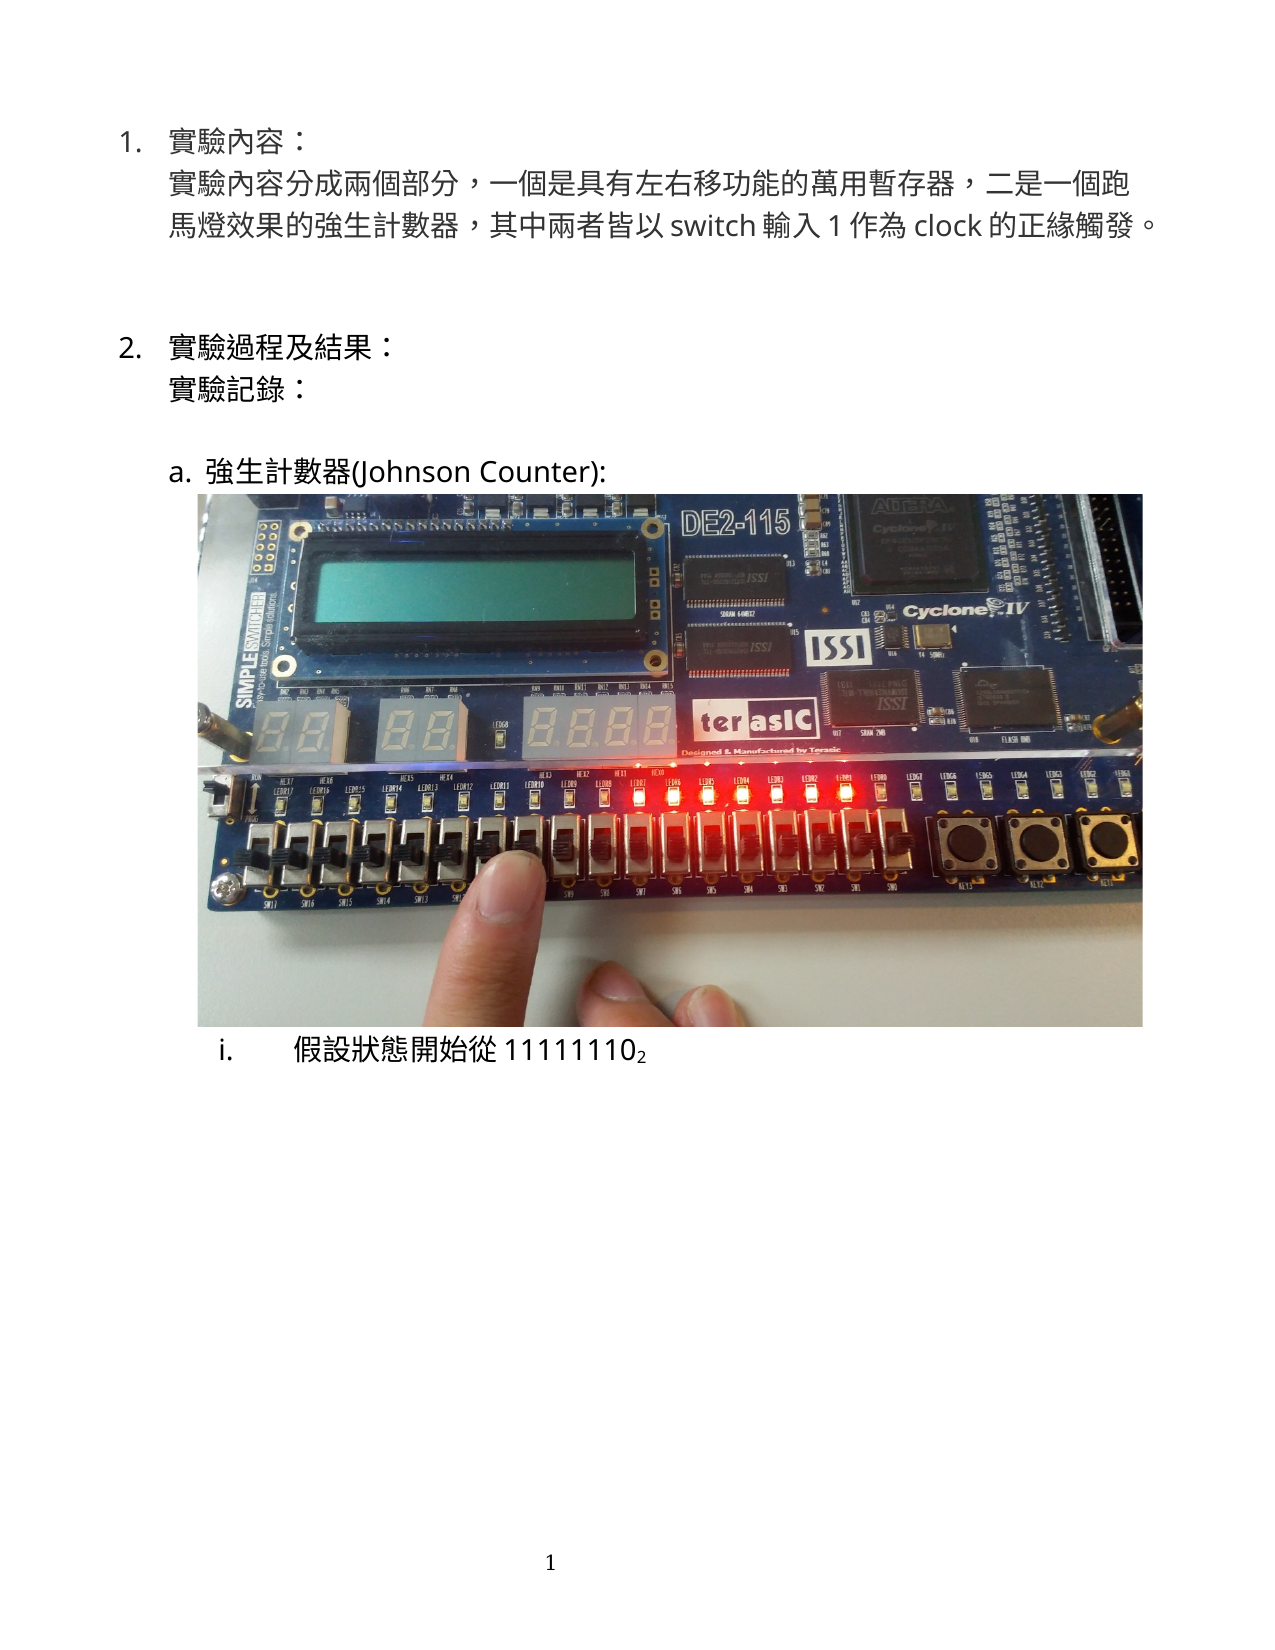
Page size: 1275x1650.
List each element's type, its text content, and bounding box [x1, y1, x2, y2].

text 實驗內容分成兩個部分，一個是具有左右移功能的萬用暫存器，二是一個跑馬燈效果的強生計數器，其中兩者皆以switch輸入1作為clock的正緣觸發。 [168, 161, 1157, 245]
text 實驗記錄： [168, 367, 1157, 409]
list 實驗內容： [118, 118, 1157, 161]
list 強生計數器(Johnson Counter): [168, 449, 1157, 491]
list 實驗過程及結果： [118, 324, 1157, 367]
picture [197, 494, 1143, 1027]
